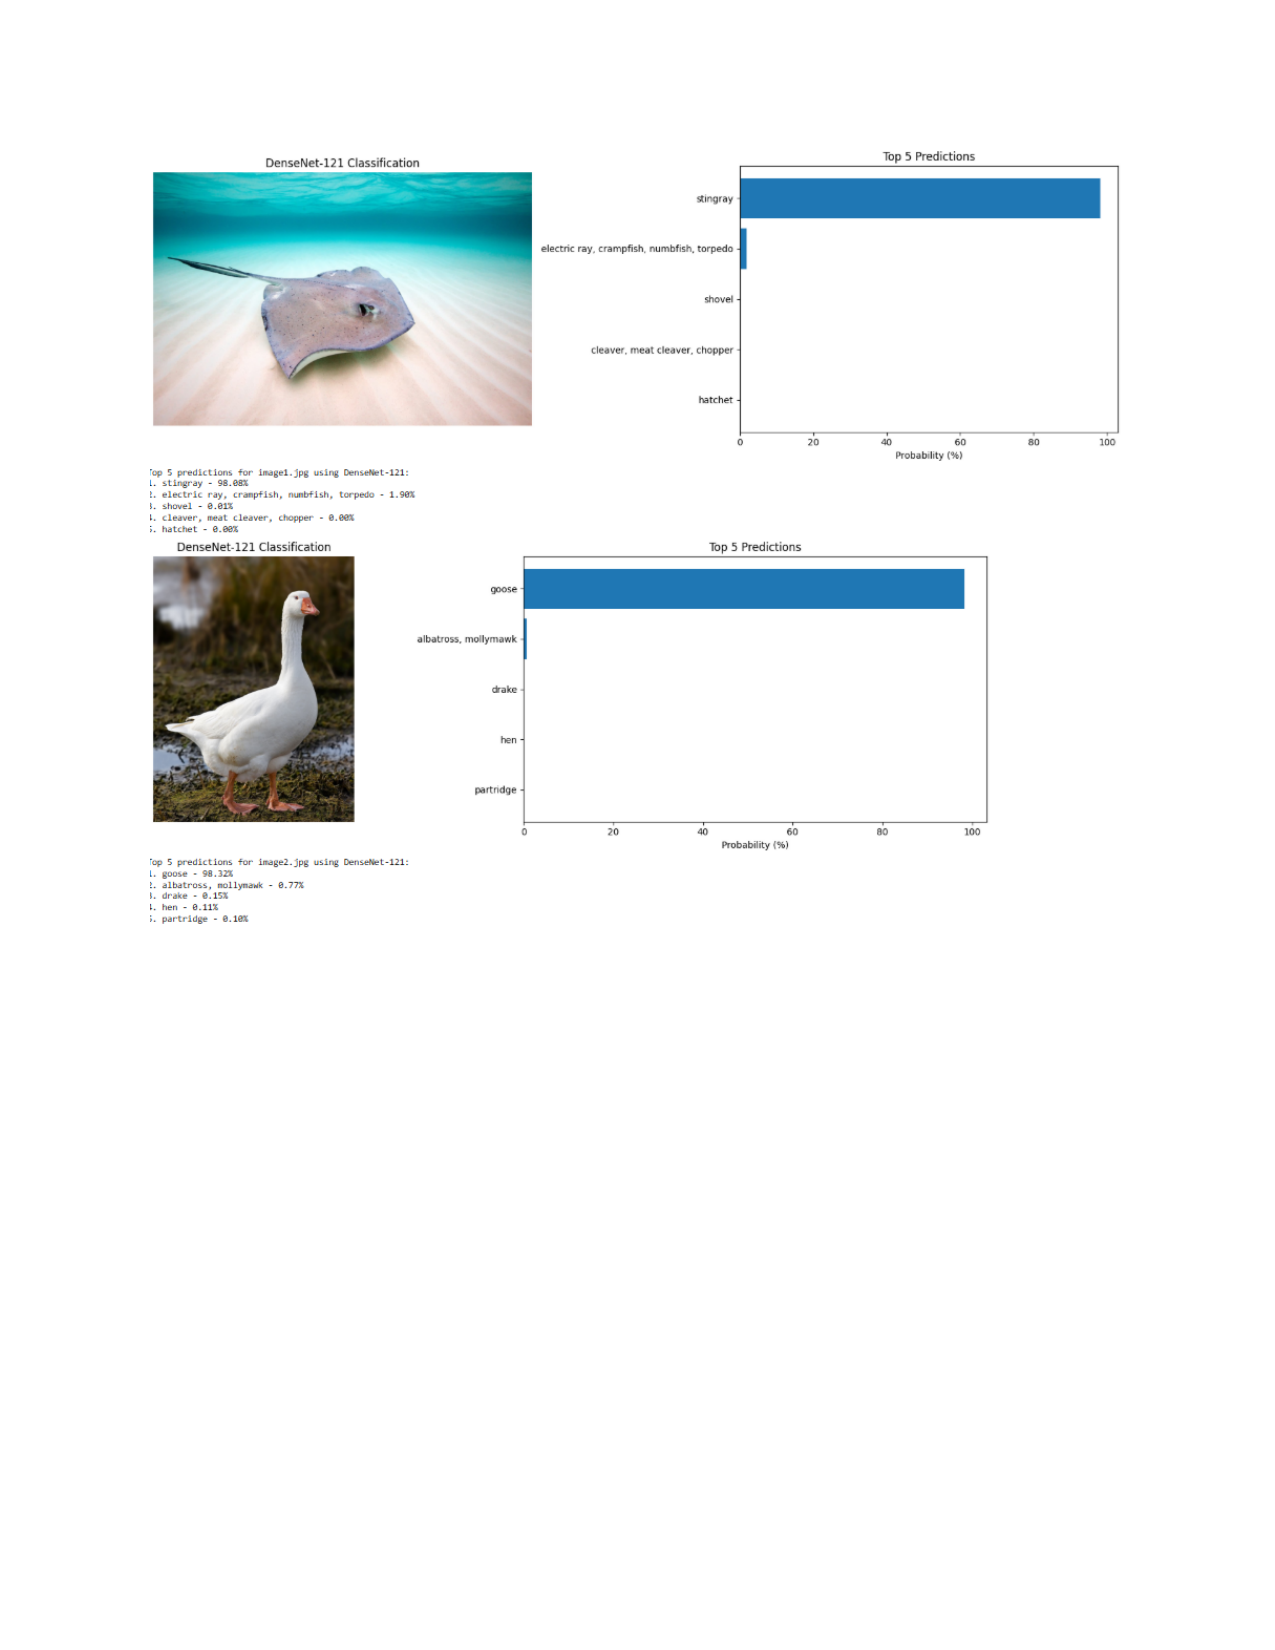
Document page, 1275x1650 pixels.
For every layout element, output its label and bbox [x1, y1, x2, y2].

picture [150, 150, 1125, 926]
